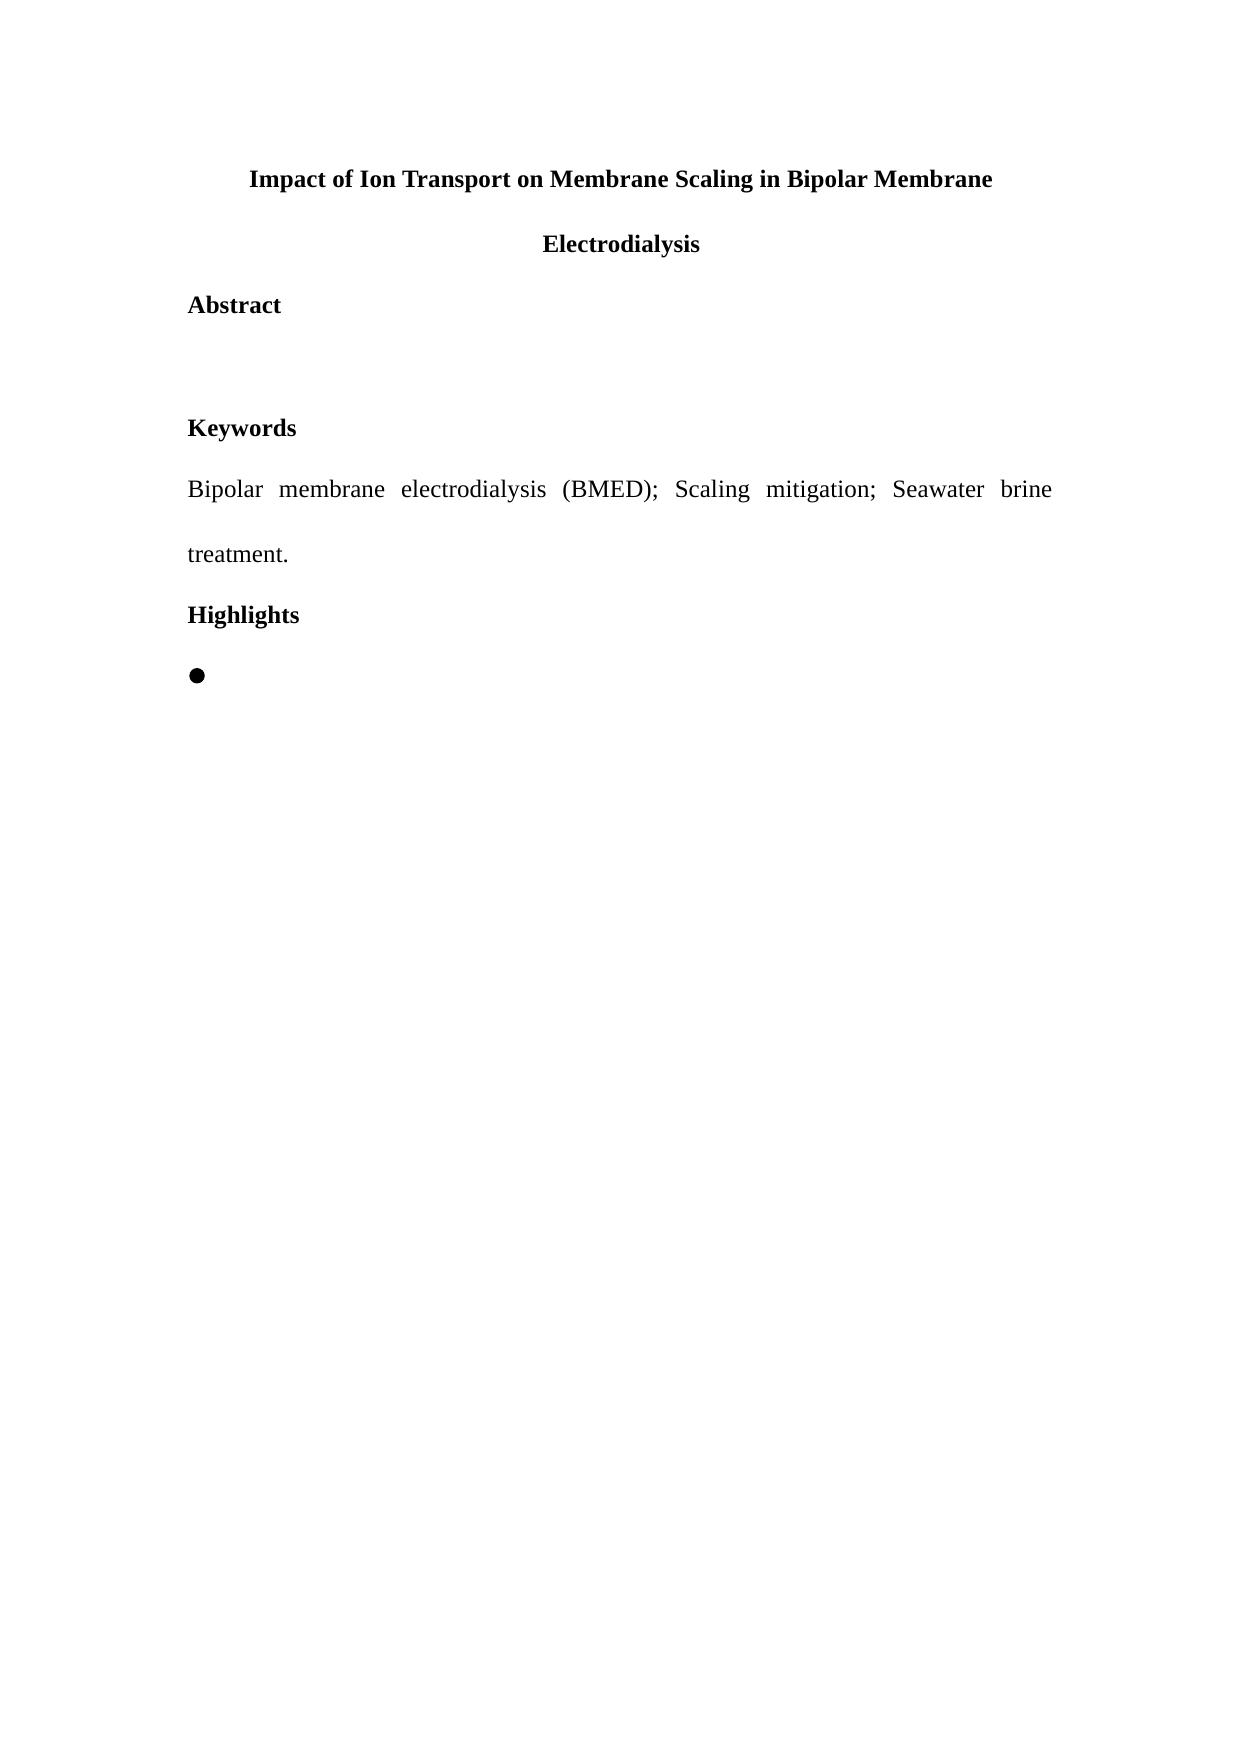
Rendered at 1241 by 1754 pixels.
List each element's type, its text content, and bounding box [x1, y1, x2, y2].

text Keywords [187, 411, 1054, 443]
text Highlights [187, 598, 1054, 631]
text Bipolar membrane electrodialysis (BMED); Scaling mitigation; Seawater brine treatment. [187, 472, 1054, 569]
text Abstract [187, 288, 1054, 321]
text Impact of Ion Transport on Membrane Scaling in Bipolar Membrane Electrodialysis [187, 162, 1055, 259]
